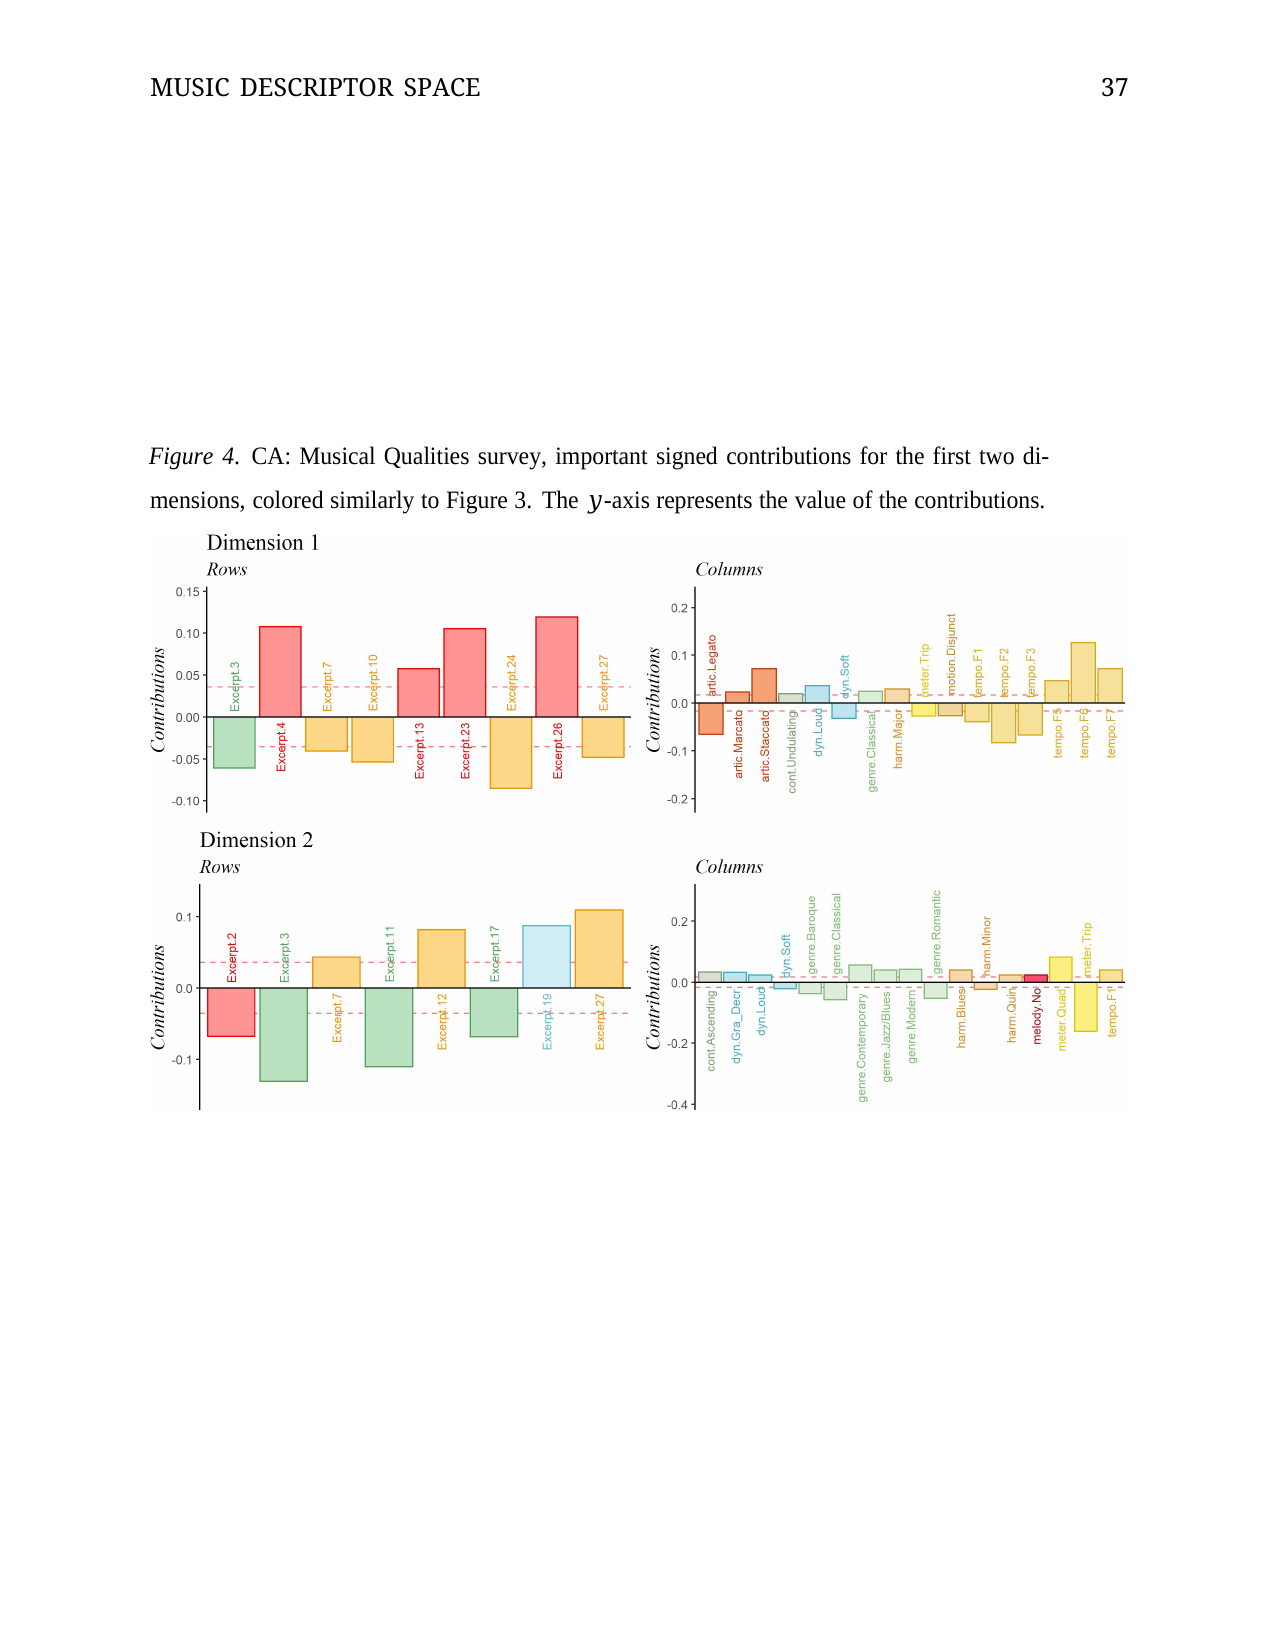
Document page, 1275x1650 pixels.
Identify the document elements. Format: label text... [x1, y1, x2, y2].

picture [150, 534, 1125, 1110]
text Figure 4. CA: Musical Qualities survey, important signed contributions for the first two di- mensions, colored similarly to Figure 3. The 𝑦-axis represents the value of the contributions. [149, 441, 1130, 514]
